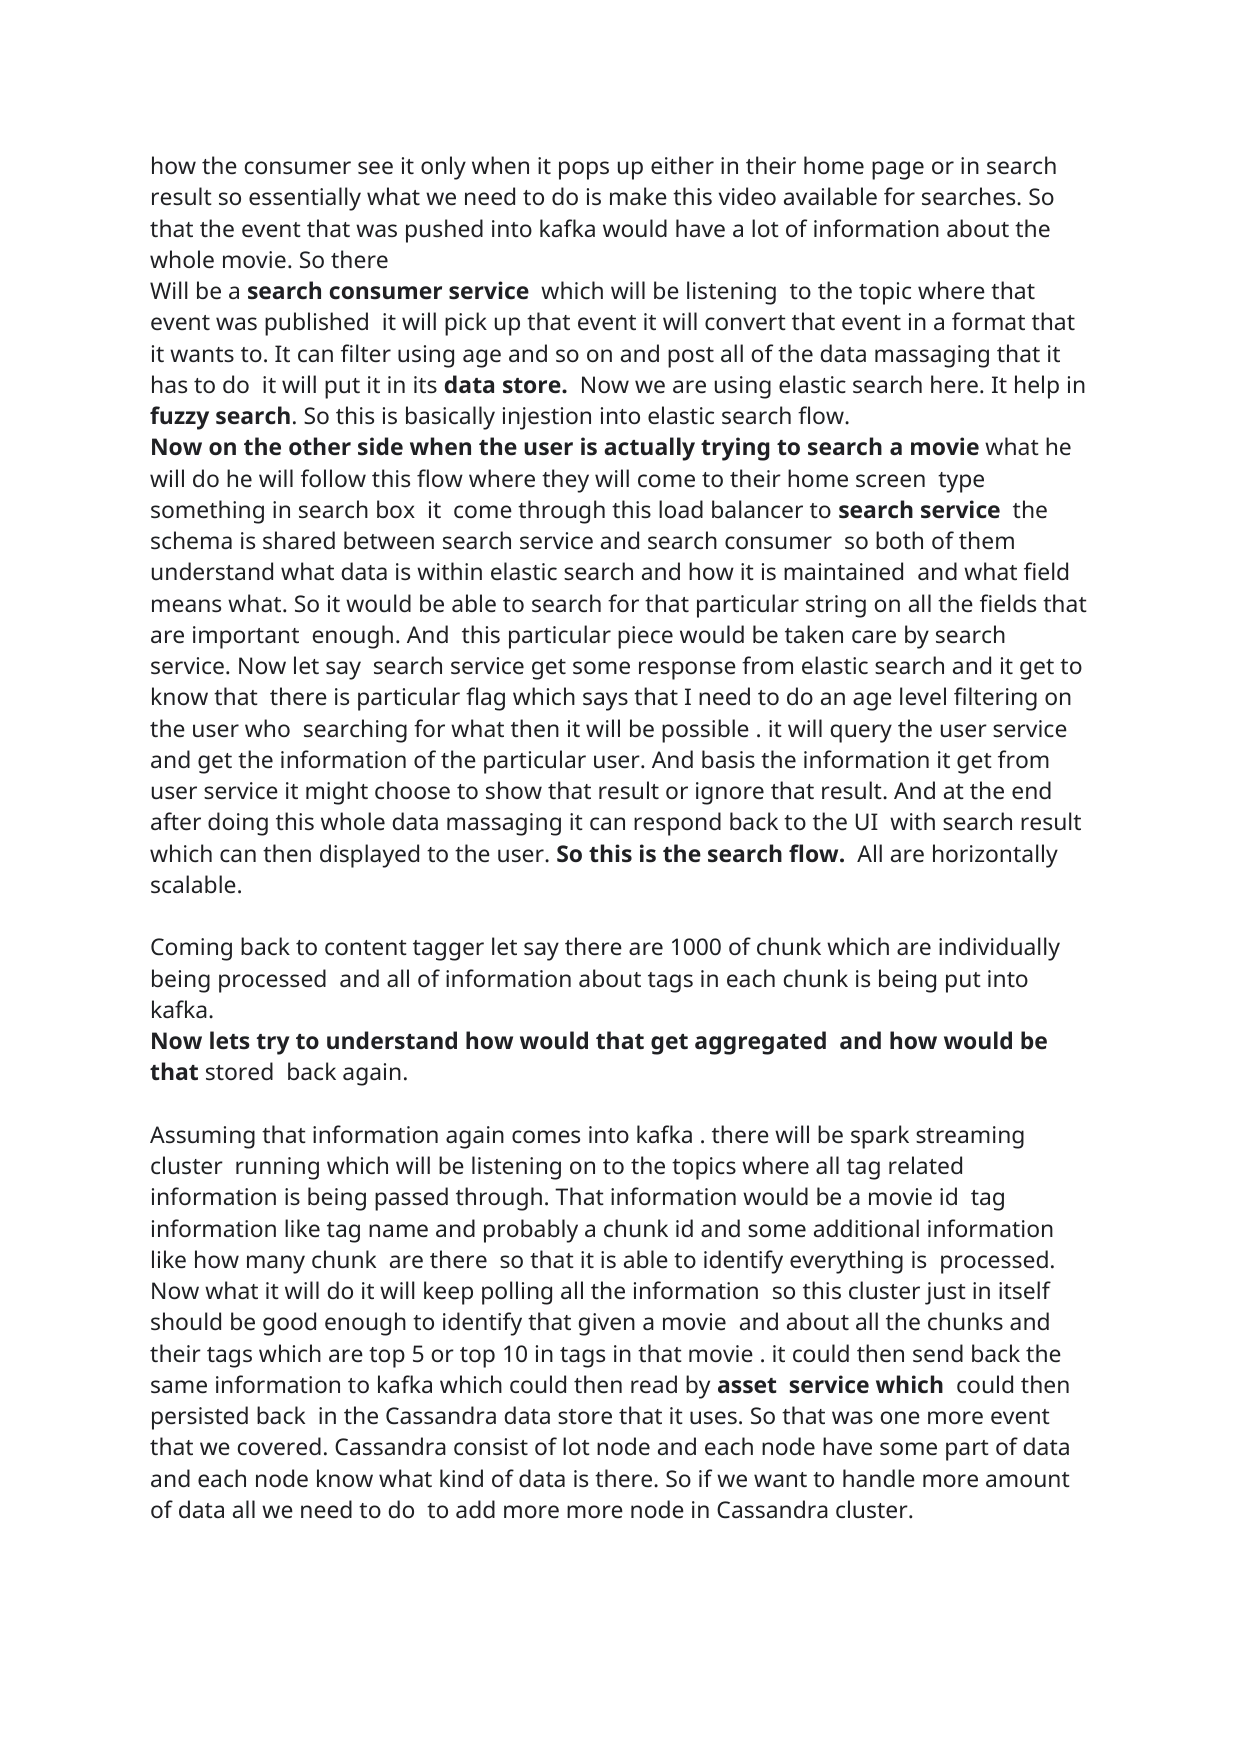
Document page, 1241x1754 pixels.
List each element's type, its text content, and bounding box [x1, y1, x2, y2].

text Now on the other side when the user is actually trying to search a movie what he will do he will follow this flow where they will come to their home screen type something in search box it come through this load balancer to search service the schema is shared between search service and search consumer so both of them understand what data is within elastic search and how it is maintained and what field means what. So it would be able to search for that particular string on all the fields that are important enough. And this particular piece would be taken care by search service. Now let say search service get some response from elastic search and it get to know that there is particular flag which says that I need to do an age level filtering on the user who searching for what then it will be possible . it will query the user service and get the information of the particular user. And basis the information it get from user service it might choose to show that result or ignore that result. And at the end after doing this whole data massaging it can respond back to the UI with search result which can then displayed to the user. So this is the search flow. All are horizontally scalable. [150, 431, 1090, 900]
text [150, 150, 1090, 275]
text Coming back to content tagger let say there are 1000 of chunk which are individually being processed and all of information about tags in each chunk is being put into kafka. [150, 931, 1090, 1025]
text Now lets try to understand how would that get aggregated and how would be that stored back again. [150, 1025, 1090, 1087]
text Assuming that information again comes into kafka . there will be spark streaming cluster running which will be listening on to the topics where all tag related information is being passed through. That information would be a movie id tag information like tag name and probably a chunk id and some additional information like how many chunk are there so that it is able to identify everything is processed. Now what it will do it will keep polling all the information so this cluster just in itself should be good enough to identify that given a movie and about all the chunks and their tags which are top 5 or top 10 in tags in that movie . it could then send back the same information to kafka which could then read by asset service which could then persisted back in the Cassandra data store that it uses. So that was one more event that we covered. Cassandra consist of lot node and each node have some part of data and each node know what kind of data is there. So if we want to handle more amount of data all we need to do to add more more node in Cassandra cluster. [150, 1119, 1090, 1525]
text Will be a search consumer service which will be listening to the topic where that event was published it will pick up that event it will convert that event in a format that it wants to. It can filter using age and so on and post all of the data massaging that it has to do it will put it in its data store. Now we are using elastic search here. It help in fuzzy search. So this is basically injestion into elastic search flow. [150, 275, 1090, 431]
